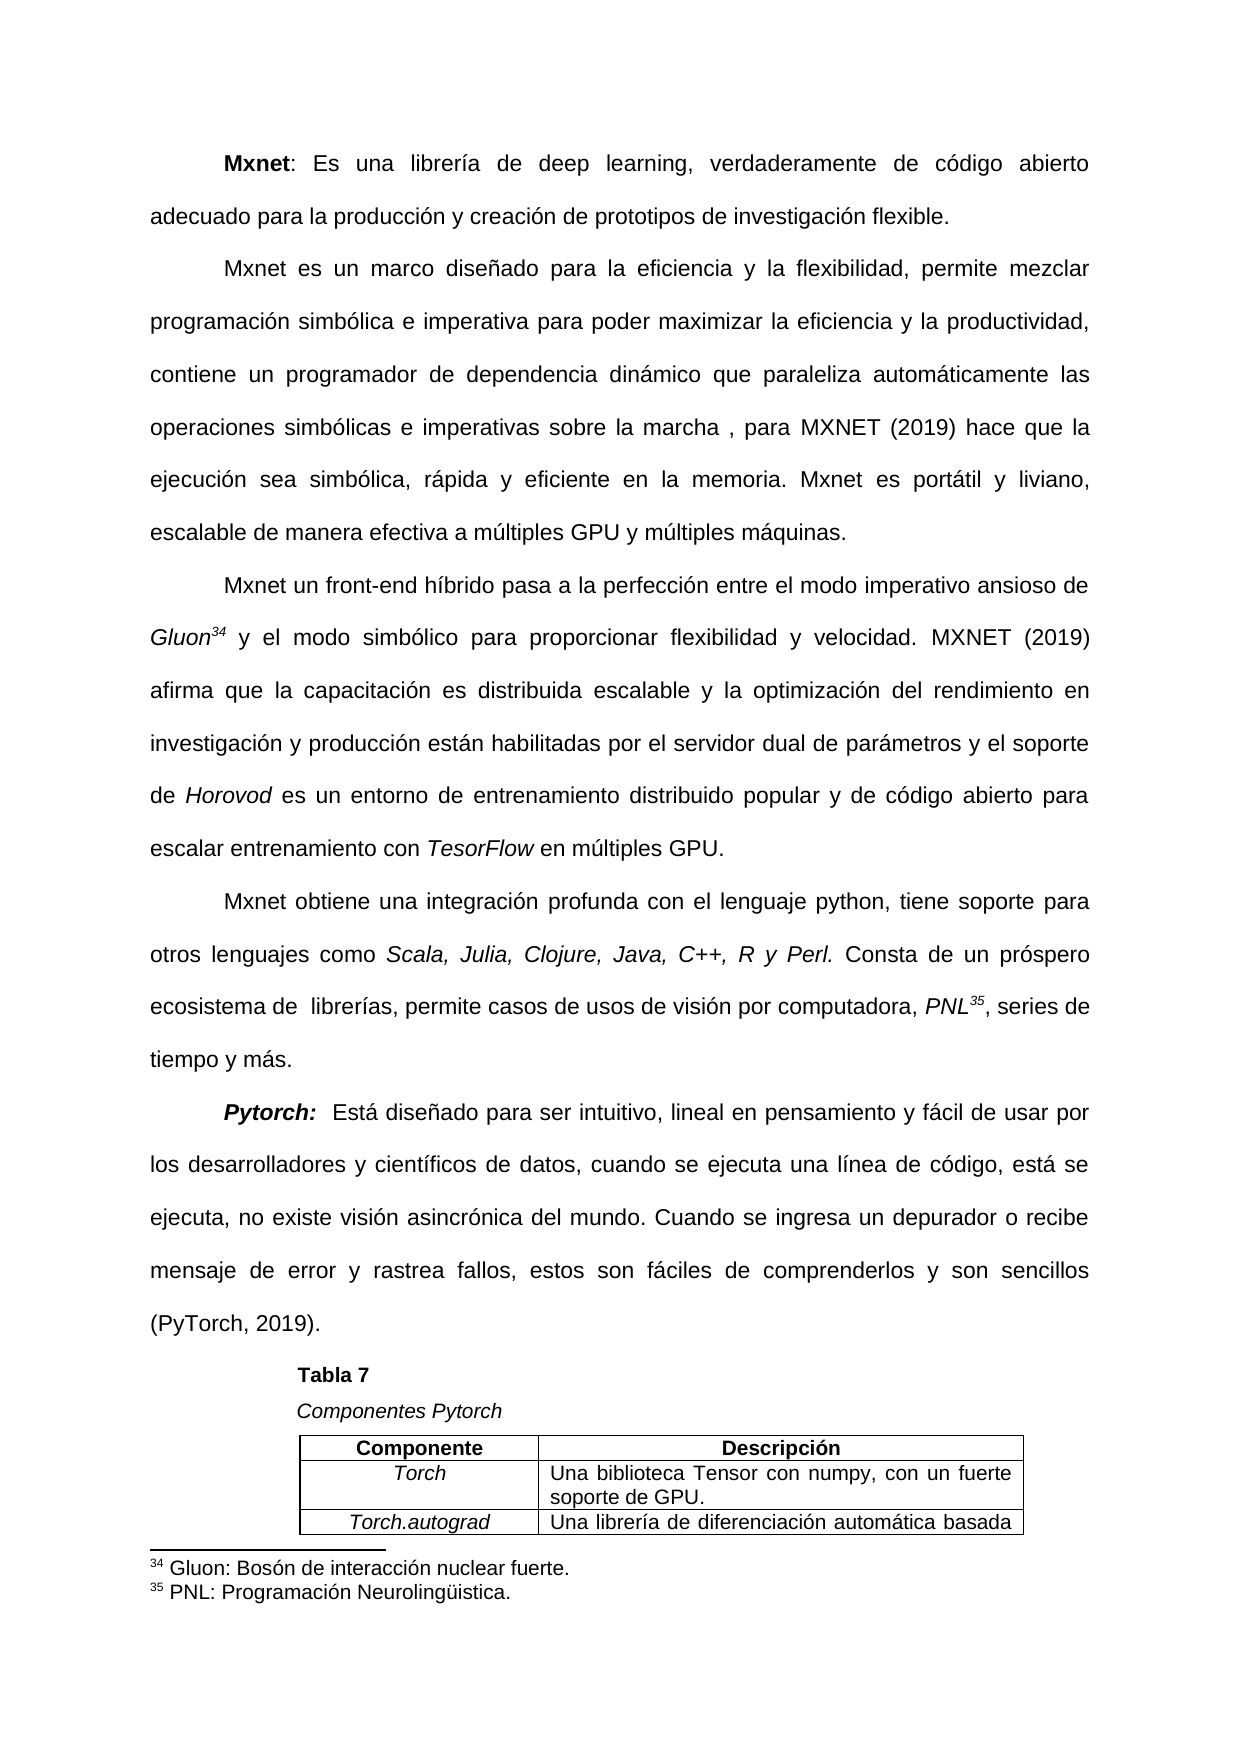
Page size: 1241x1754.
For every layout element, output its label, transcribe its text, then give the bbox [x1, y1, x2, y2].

table_header Componente [301, 1436, 538, 1460]
text Mxnet un front-end híbrido pasa a la perfección entre el modo imperativo ansioso de Gluon y el modo simbólico para proporcionar flexibilidad y velocidad. MXNET (2019) afirma que la capacitación es distribuida escalable y la optimización del rendimiento en investigación y producción están habilitadas por el servidor dual de parámetros y el soporte de Horovod es un entorno de entrenamiento distribuido popular y de código abierto para escalar entrenamiento con TesorFlow en múltiples GPU. [150, 572, 1090, 862]
text Mxnet: Es una librería de deep learning, verdaderamente de código abierto adecuado para la producción y creación de prototipos de investigación flexible. [150, 150, 1090, 229]
text Componentes Pytorch [239, 1399, 1090, 1423]
table_header Descripción [539, 1436, 1023, 1460]
table_cell Una biblioteca Tensor con numpy, con un fuerte soporte de GPU. [539, 1461, 1023, 1509]
text Pytorch: Está diseñado para ser intuitivo, lineal en pensamiento y fácil de usar por los desarrolladores y científicos de datos, cuando se ejecuta una línea de código, está se ejecuta, no existe visión asincrónica del mundo. Cuando se ingresa un depurador o recibe mensaje de error y rastrea fallos, estos son fáciles de comprenderlos y son sencillos (PyTorch, 2019). [150, 1099, 1090, 1336]
table_cell Torch [301, 1461, 538, 1509]
table_cell Torch.autograd [301, 1510, 538, 1534]
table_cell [539, 1510, 1023, 1534]
text Mxnet es un marco diseñado para la eficiencia y la flexibilidad, permite mezclar programación simbólica e imperativa para poder maximizar la eficiencia y la productividad, contiene un programador de dependencia dinámico que paraleliza automáticamente las operaciones simbólicas e imperativas sobre la marcha , para MXNET (2019) hace que la ejecución sea simbólica, rápida y eficiente en la memoria. Mxnet es portátil y liviano, escalable de manera efectiva a múltiples GPU y múltiples máquinas. [150, 255, 1090, 545]
text Tabla 7 [239, 1363, 1090, 1387]
text Mxnet obtiene una integración profunda con el lenguaje python, tiene soporte para otros lenguajes como Scala, Julia, Clojure, Java, C++, R y Perl. Consta de un próspero ecosistema de librerías, permite casos de usos de visión por computadora, PNL, series de tiempo y más. [150, 888, 1090, 1072]
